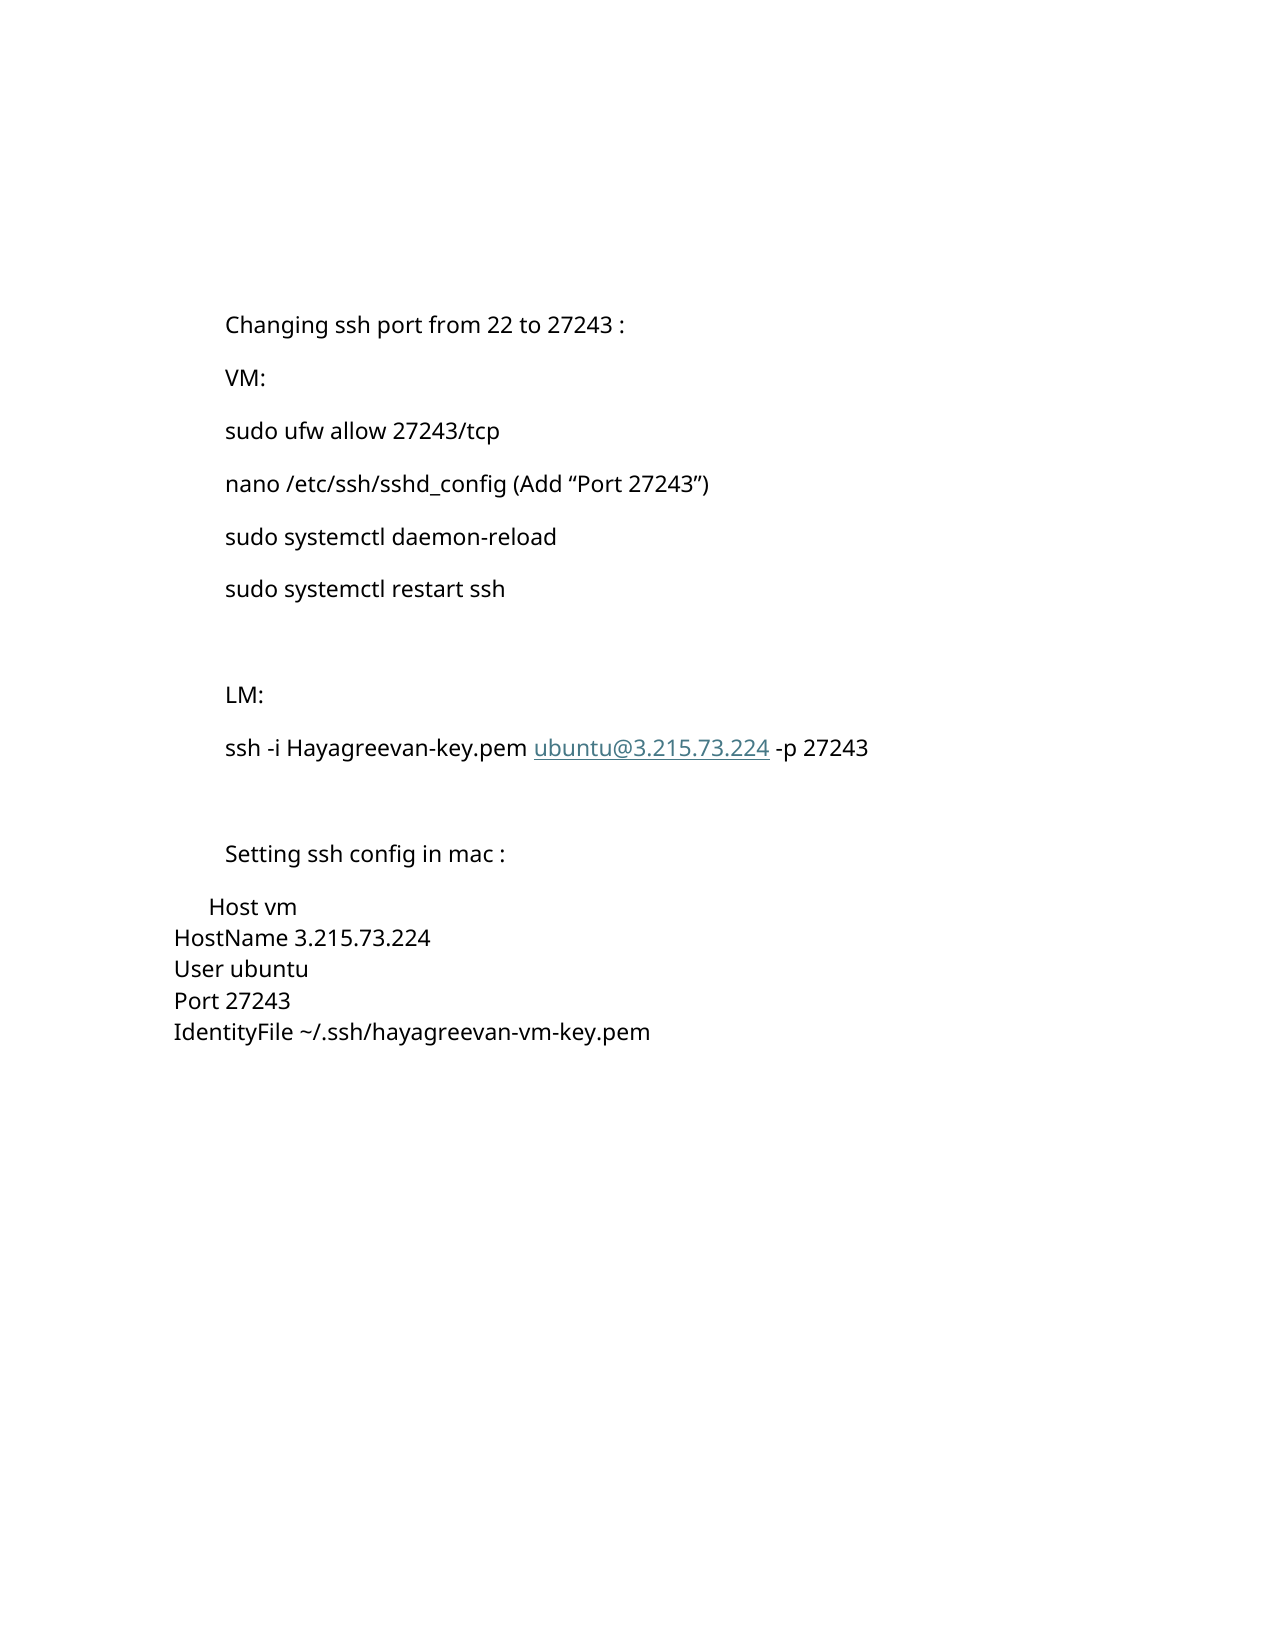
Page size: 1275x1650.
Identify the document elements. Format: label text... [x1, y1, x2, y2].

text IdentityFile ~/.ssh/hayagreevan-vm-key.pem [150, 1016, 1125, 1047]
text nano /etc/ssh/sshd_config (Add “Port 27243”) [150, 467, 1125, 499]
text Port 27243 [150, 984, 1125, 1016]
text Setting ssh config in mac : [150, 838, 1125, 869]
text Host vm [150, 891, 1125, 922]
text VM: [150, 362, 1125, 393]
text sudo systemctl restart ssh [150, 573, 1125, 604]
text sudo systemctl daemon-reload [150, 520, 1125, 552]
text sudo ufw allow 27243/tcp [150, 414, 1125, 446]
text LM: [150, 679, 1125, 710]
text User ubuntu [150, 953, 1125, 984]
text Changing ssh port from 22 to 27243 : [150, 309, 1125, 340]
text ssh -i Hayagreevan-key.pem ubuntu@3.215.73.224 -p 27243 [150, 732, 1125, 763]
text HostName 3.215.73.224 [150, 922, 1125, 953]
